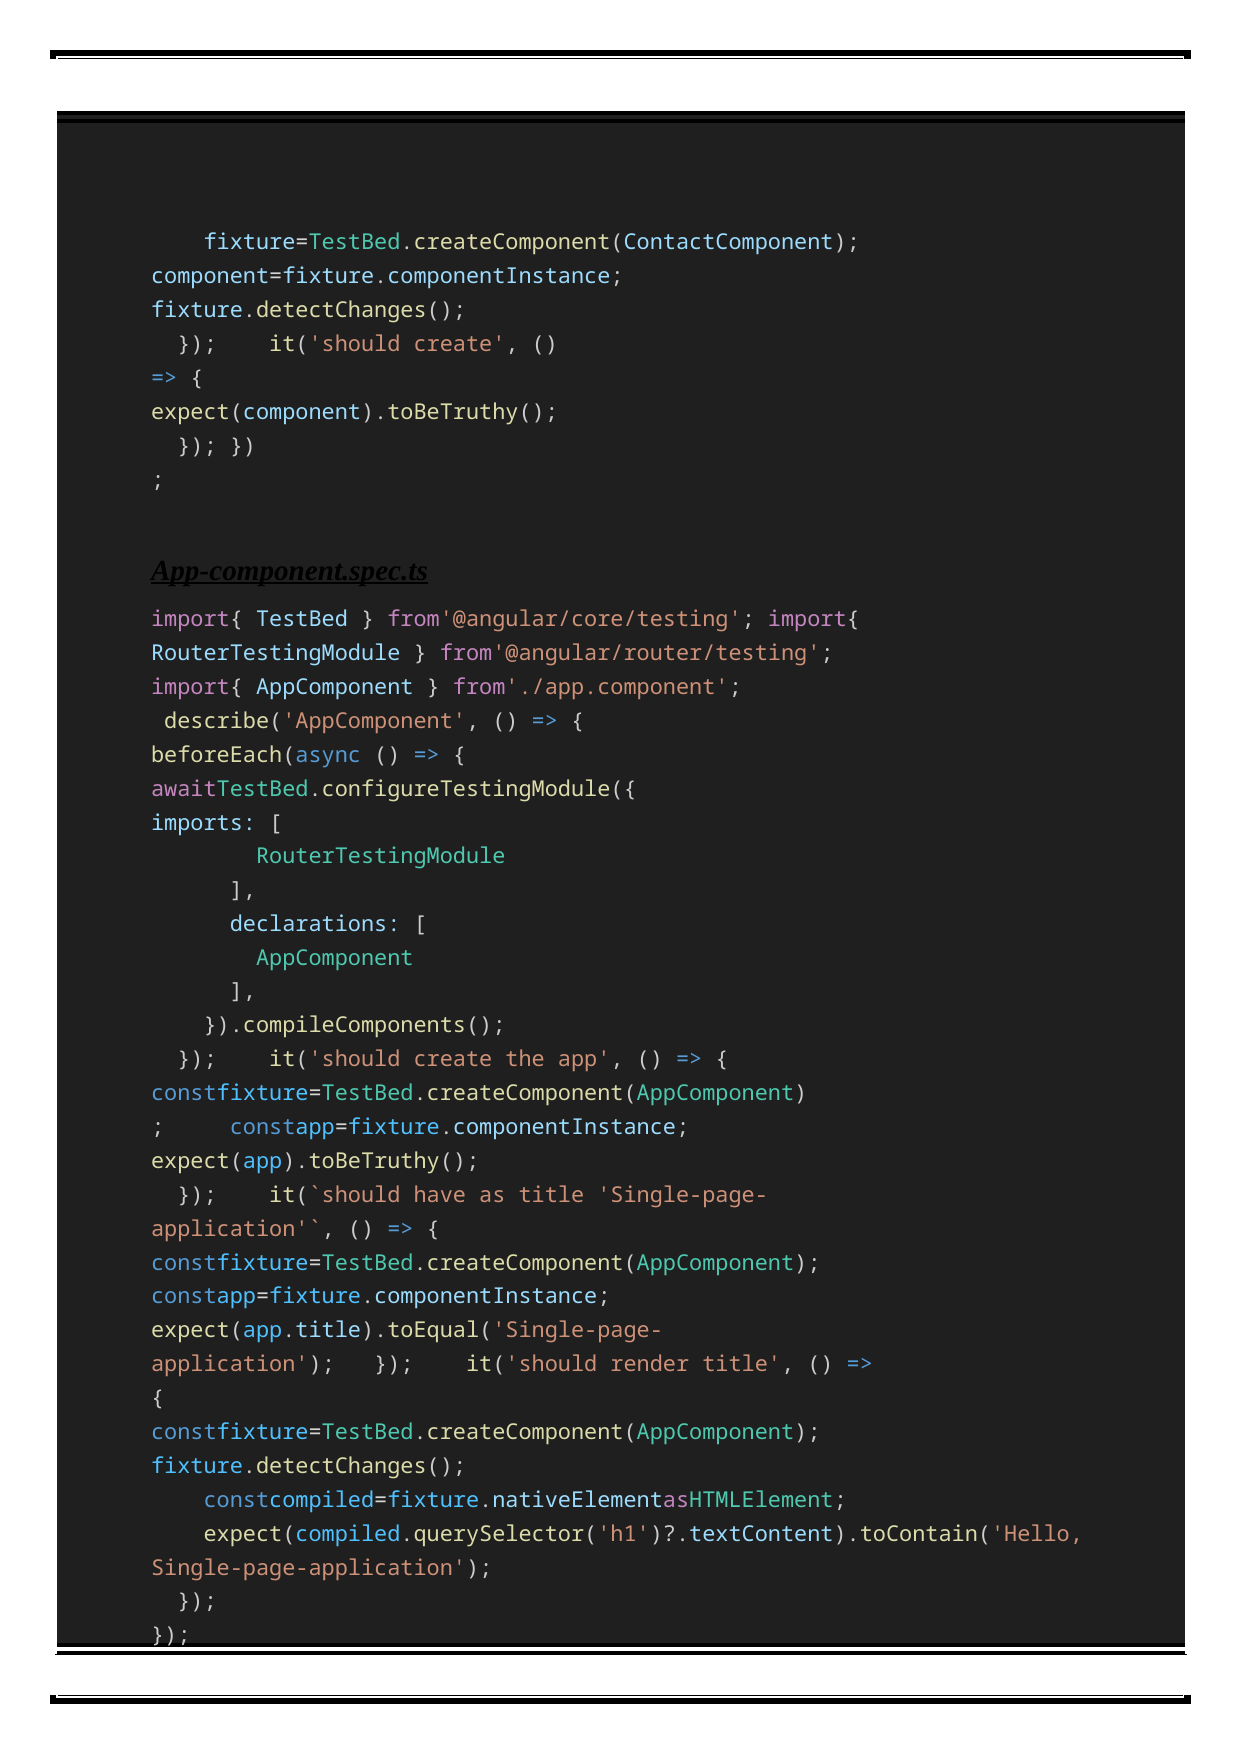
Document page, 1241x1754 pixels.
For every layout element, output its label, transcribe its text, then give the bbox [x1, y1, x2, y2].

table_header fixture=TestBed.createComponent(ContactComponent); component=fixture.componentInstance; fixture.detectChanges(); }); it('should create', () => { expect(component).toBeTruthy(); }); }); App-component.spec.ts import{ TestBed } from'@angular/core/testing'; import{ RouterTestingModule } from'@angular/router/testing'; import{ AppComponent } from'./app.component'; describe('AppComponent', () => { beforeEach(async () => { awaitTestBed.configureTestingModule({ imports: [ RouterTestingModule ], declarations: [ AppComponent ], }).compileComponents(); }); it('should create the app', () => { constfixture=TestBed.createComponent(AppComponent); constapp=fixture.componentInstance; expect(app).toBeTruthy(); }); it(`should have as title 'Single-page-application'`, () => { constfixture=TestBed.createComponent(AppComponent); constapp=fixture.componentInstance; expect(app.title).toEqual('Single-page-application'); }); it('should render title', () => { constfixture=TestBed.createComponent(AppComponent); fixture.detectChanges(); constcompiled=fixture.nativeElementasHTMLElement; expect(compiled.querySelector('h1')?.textContent).toContain('Hello, Single-page-application'); }); }); [57, 123, 1185, 1643]
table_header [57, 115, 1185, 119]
